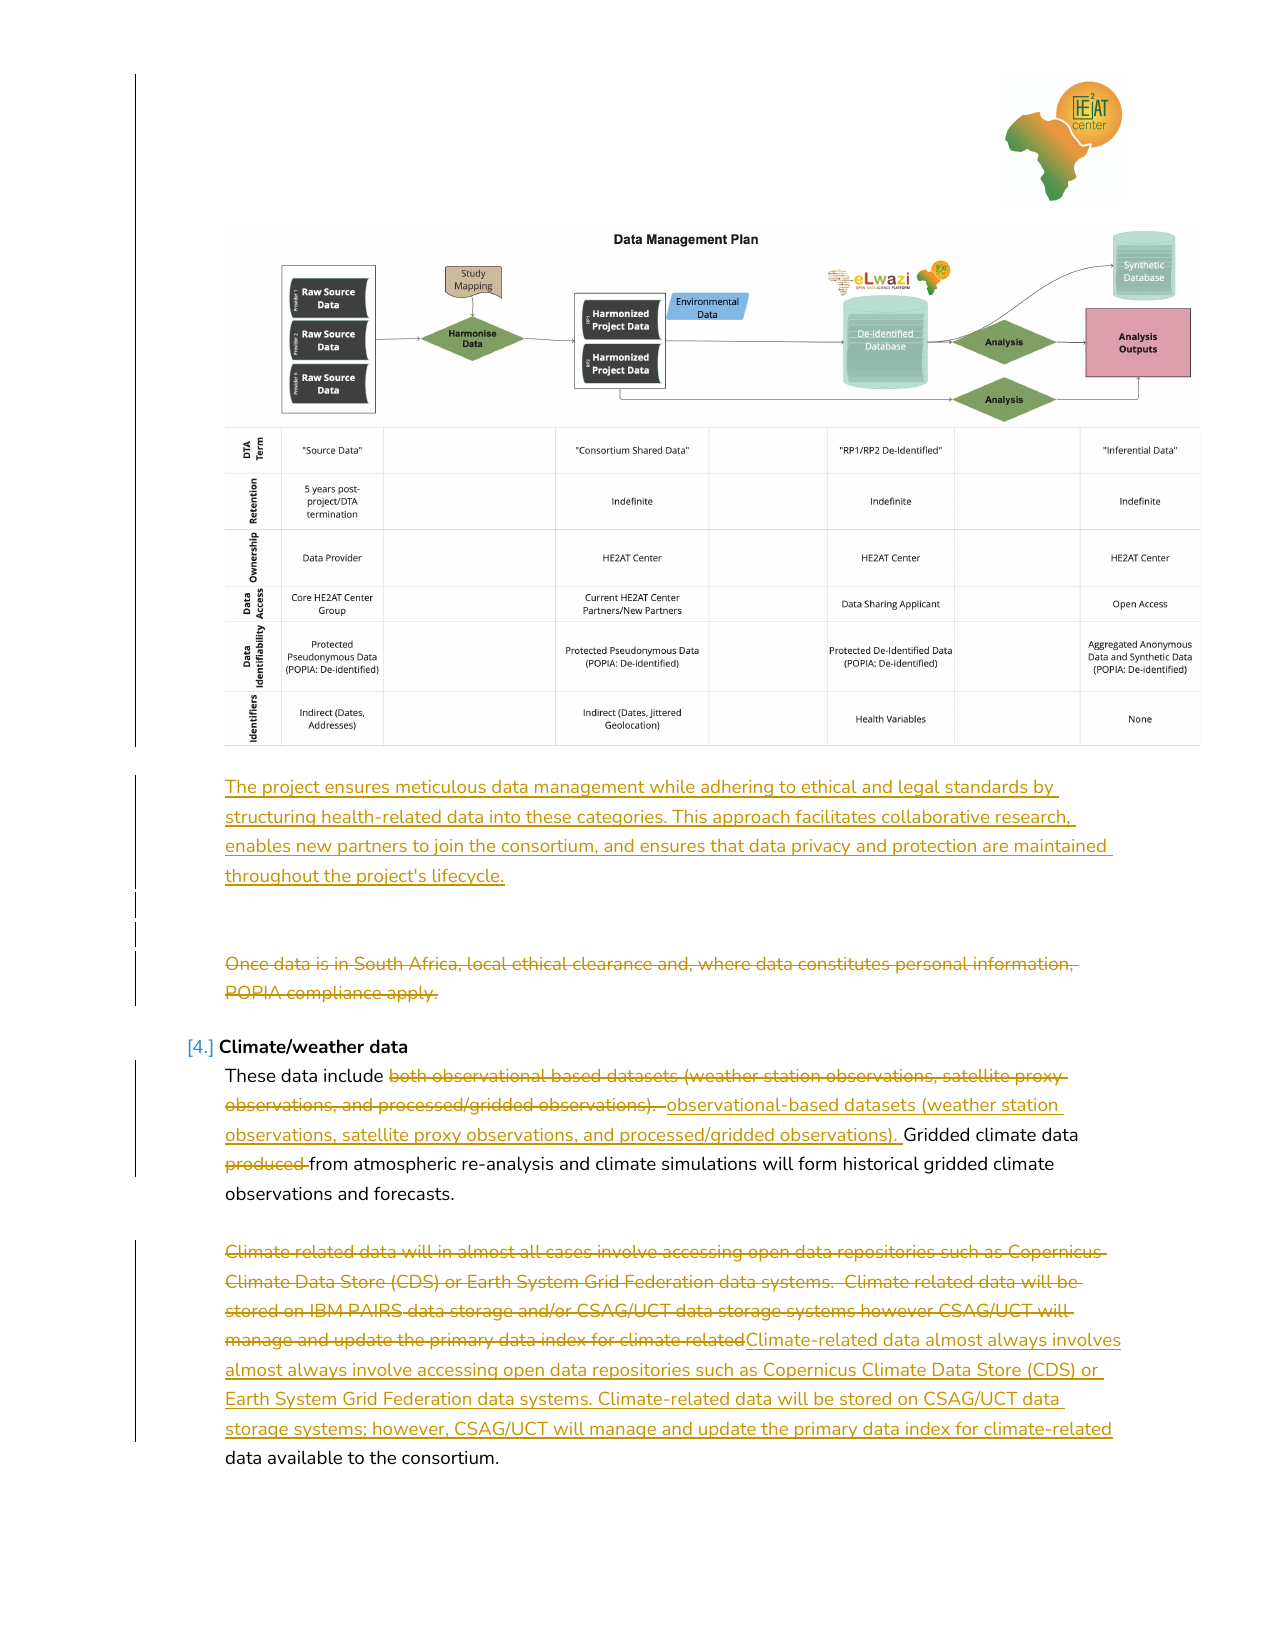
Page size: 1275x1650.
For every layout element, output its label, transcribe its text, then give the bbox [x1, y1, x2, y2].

list Climate/weather data These data include Gridded climate data from atmospheric re-analysis and climate simulations will form historical gridded climate observations and forecasts. [187, 1034, 1125, 1207]
picture [225, 224, 1200, 747]
text data available to the consortium. [225, 1240, 1125, 1471]
picture [1000, 73, 1125, 204]
